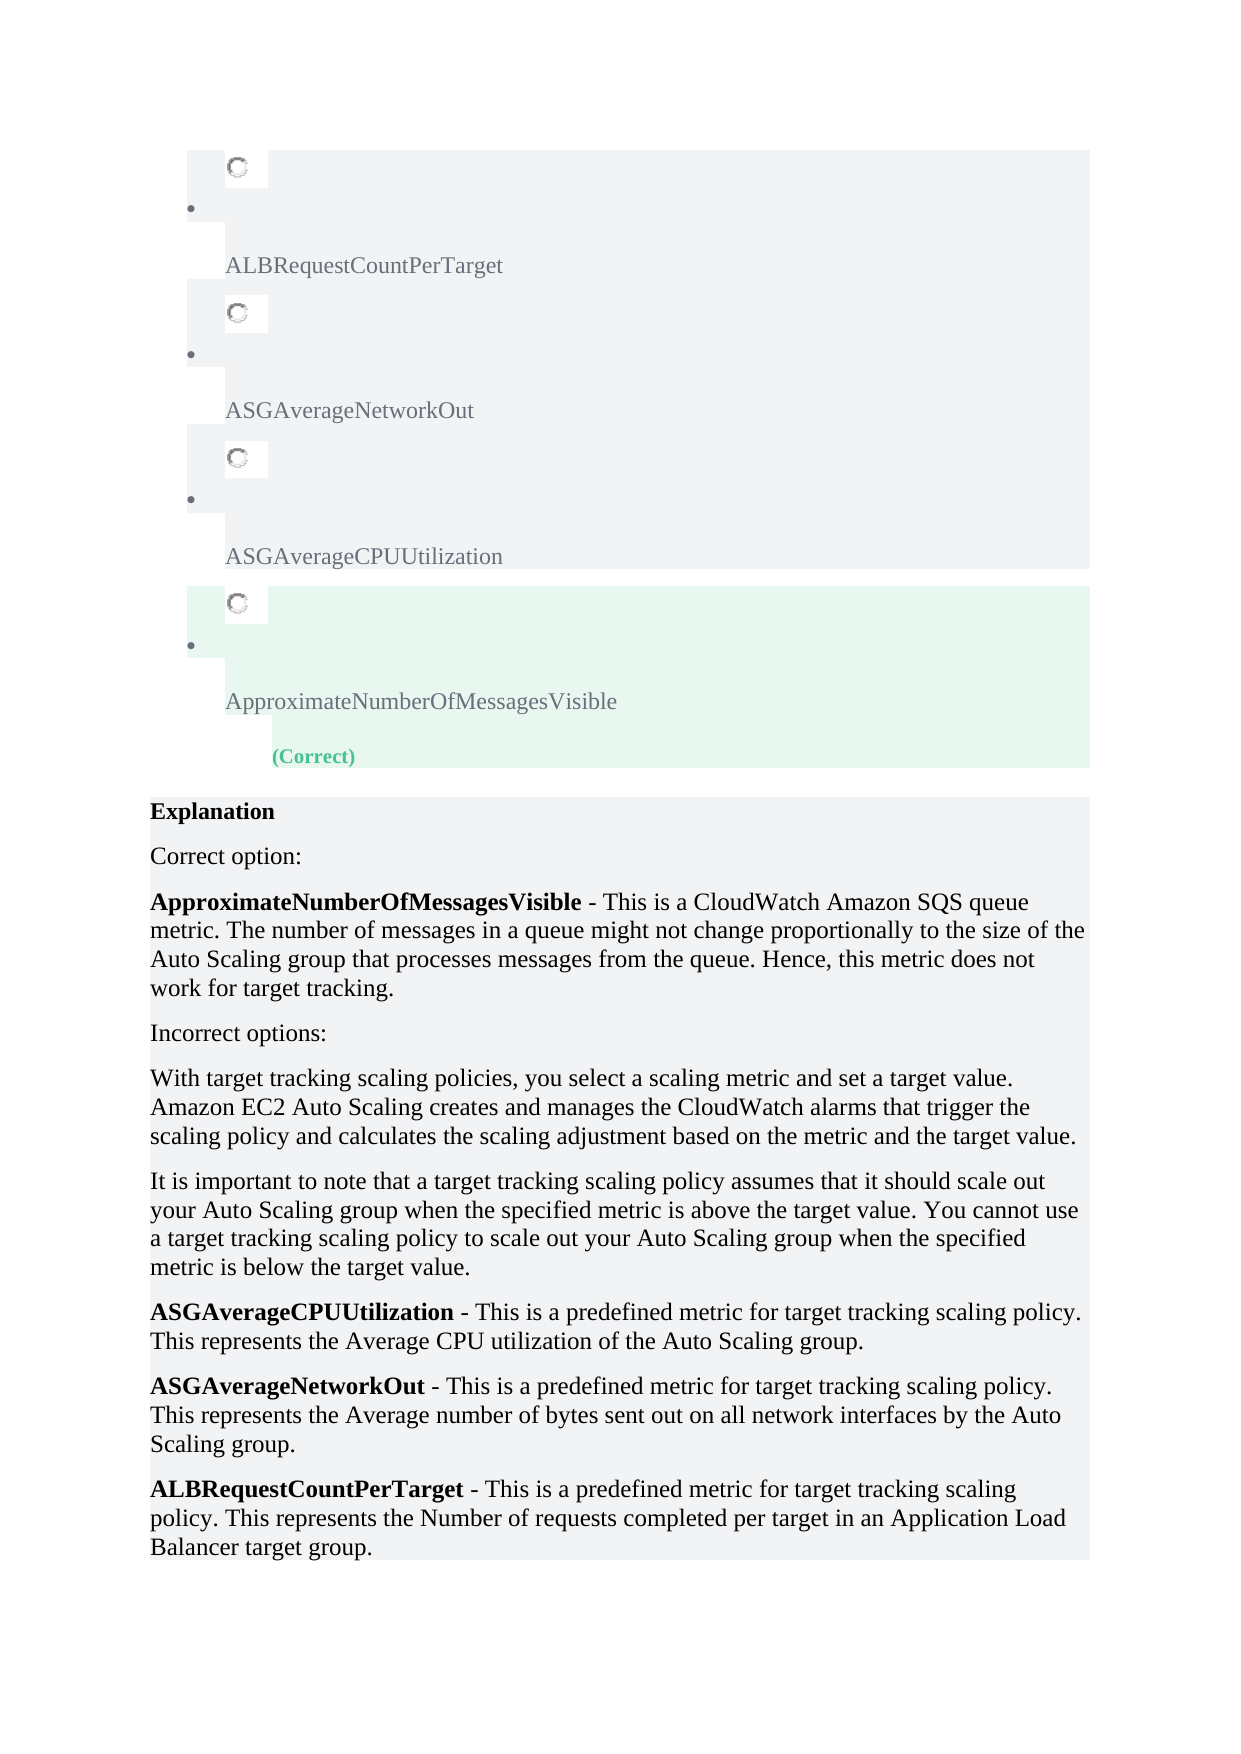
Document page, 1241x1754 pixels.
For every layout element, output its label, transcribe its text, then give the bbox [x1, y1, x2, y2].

text ALBRequestCountPerTarget - This is a predefined metric for target tracking scaling policy. This represents the Number of requests completed per target in an Application Load Balancer target group. [150, 1474, 1090, 1560]
list ​ [187, 295, 1090, 367]
text Explanation [150, 797, 1090, 825]
text With target tracking scaling policies, you select a scaling metric and set a target value. Amazon EC2 Auto Scaling creates and manages the CloudWatch alarms that trigger the scaling policy and calculates the scaling adjustment based on the metric and the target value. [150, 1063, 1090, 1149]
text ALBRequestCountPerTarget [225, 251, 1090, 279]
text ASGAverageNetworkOut [225, 397, 1090, 424]
text Incorrect options: [150, 1018, 1090, 1047]
text ASGAverageCPUUtilization [225, 542, 1090, 569]
text (Correct) [272, 744, 1090, 768]
text It is important to note that a target tracking scaling policy assumes that it should scale out your Auto Scaling group when the specified metric is above the target value. You cannot use a target tracking scaling policy to scale out your Auto Scaling group when the specified metric is below the target value. [150, 1166, 1090, 1281]
text ASGAverageCPUUtilization - This is a predefined metric for target tracking scaling policy. This represents the Average CPU utilization of the Auto Scaling group. [150, 1297, 1090, 1355]
list ​ [187, 150, 1090, 222]
list ​ [187, 441, 1090, 513]
text ApproximateNumberOfMessagesVisible - This is a CloudWatch Amazon SQS queue metric. The number of messages in a queue might not change proportionally to the size of the Auto Scaling group that processes messages from the queue. Hence, this metric does not work for target tracking. [150, 887, 1090, 1002]
text ASGAverageNetworkOut - This is a predefined metric for target tracking scaling policy. This represents the Average number of bytes sent out on all network interfaces by the Auto Scaling group. [150, 1371, 1090, 1458]
text ApproximateNumberOfMessagesVisible [225, 687, 1090, 715]
list ​ [187, 586, 1090, 658]
text Correct option: [150, 841, 1090, 870]
